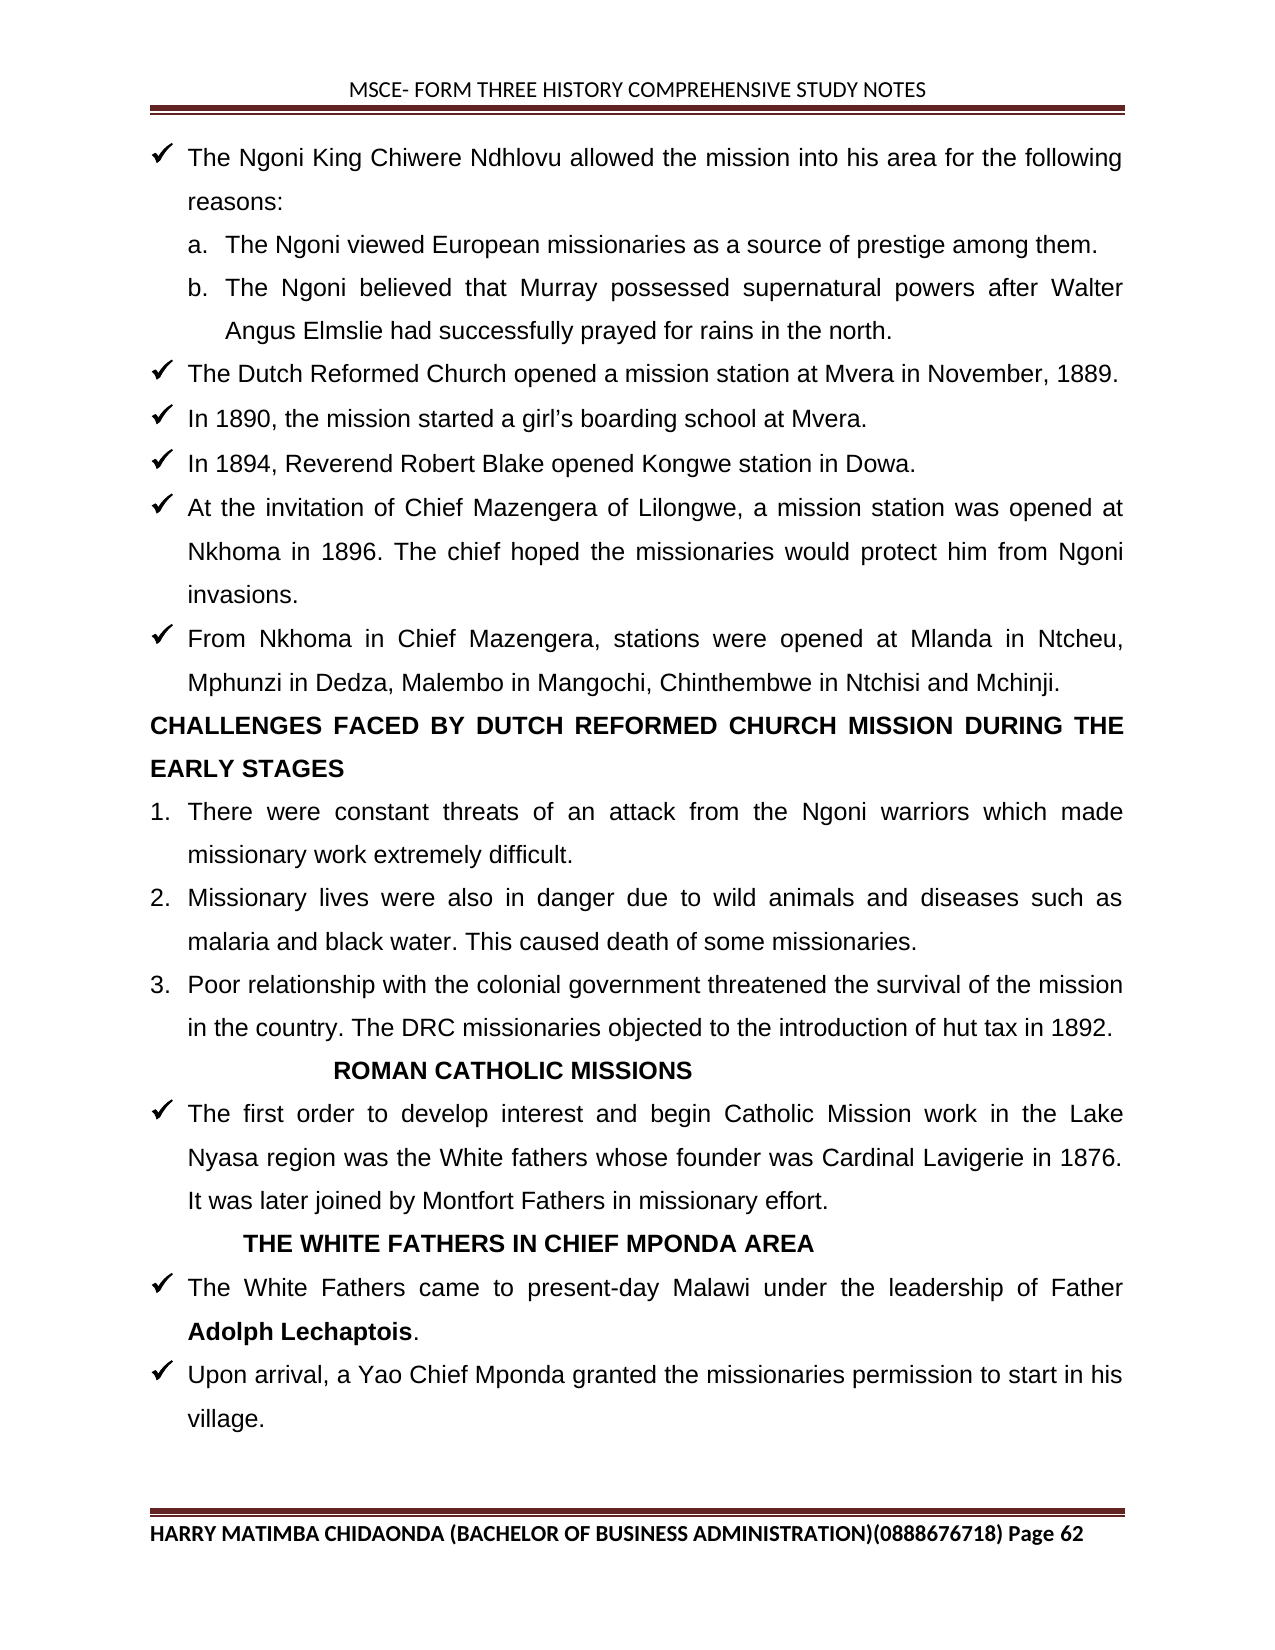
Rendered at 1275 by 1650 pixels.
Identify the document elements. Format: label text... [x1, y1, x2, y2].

list Upon arrival, a Yao Chief Mponda granted the missionaries permission to start in his village. [150, 1360, 1125, 1433]
list The Ngoni King Chiwere Ndhlovu allowed the mission into his area for the following reasons: [150, 142, 1125, 215]
list There were constant threats of an attack from the Ngoni warriors which made missionary work extremely difficult. [150, 797, 1125, 869]
text CHALLENGES FACED BY DUTCH REFORMED CHURCH MISSION DURING THE EARLY STAGES [150, 711, 1125, 783]
list The White Fathers came to present-day Malawi under the leadership of Father Adolph Lechaptois. [150, 1273, 1125, 1346]
list The Ngoni believed that Murray possessed supernatural powers after Walter Angus Elmslie had successfully prayed for rains in the north. [187, 273, 1125, 345]
list In 1890, the mission started a girl’s boarding school at Mvera. [150, 404, 1125, 434]
list In 1894, Reverend Robert Blake opened Kongwe station in Dowa. [150, 448, 1125, 478]
list From Nkhoma in Chief Mazengera, stations were opened at Mlanda in Ntcheu, Mphunzi in Dedza, Malembo in Mangochi, Chinthembwe in Ntchisi and Mchinji. [150, 624, 1125, 697]
list The first order to develop interest and begin Catholic Mission work in the Lake Nyasa region was the White fathers whose founder was Cardinal Lavigerie in 1876. It was later joined by Montfort Fathers in missionary effort. [150, 1099, 1125, 1215]
list THE WHITE FATHERS IN CHIEF MPONDA AREA [187, 1229, 1125, 1258]
list The Ngoni viewed European missionaries as a source of prestige among them. [187, 230, 1125, 258]
list At the invitation of Chief Mazengera of Lilongwe, a mission station was opened at Nkhoma in 1896. The chief hoped the missionaries would protect him from Ngoni invasions. [150, 493, 1125, 609]
list The Dutch Reformed Church opened a mission station at Mvera in November, 1889. [150, 359, 1125, 389]
list Missionary lives were also in danger due to wild animals and diseases such as malaria and black water. This caused death of some missionaries. [150, 883, 1125, 955]
list ROMAN CATHOLIC MISSIONS [187, 1056, 1125, 1085]
list Poor relationship with the colonial government threatened the survival of the mission in the country. The DRC missionaries objected to the introduction of hut tax in 1892. [150, 970, 1125, 1042]
